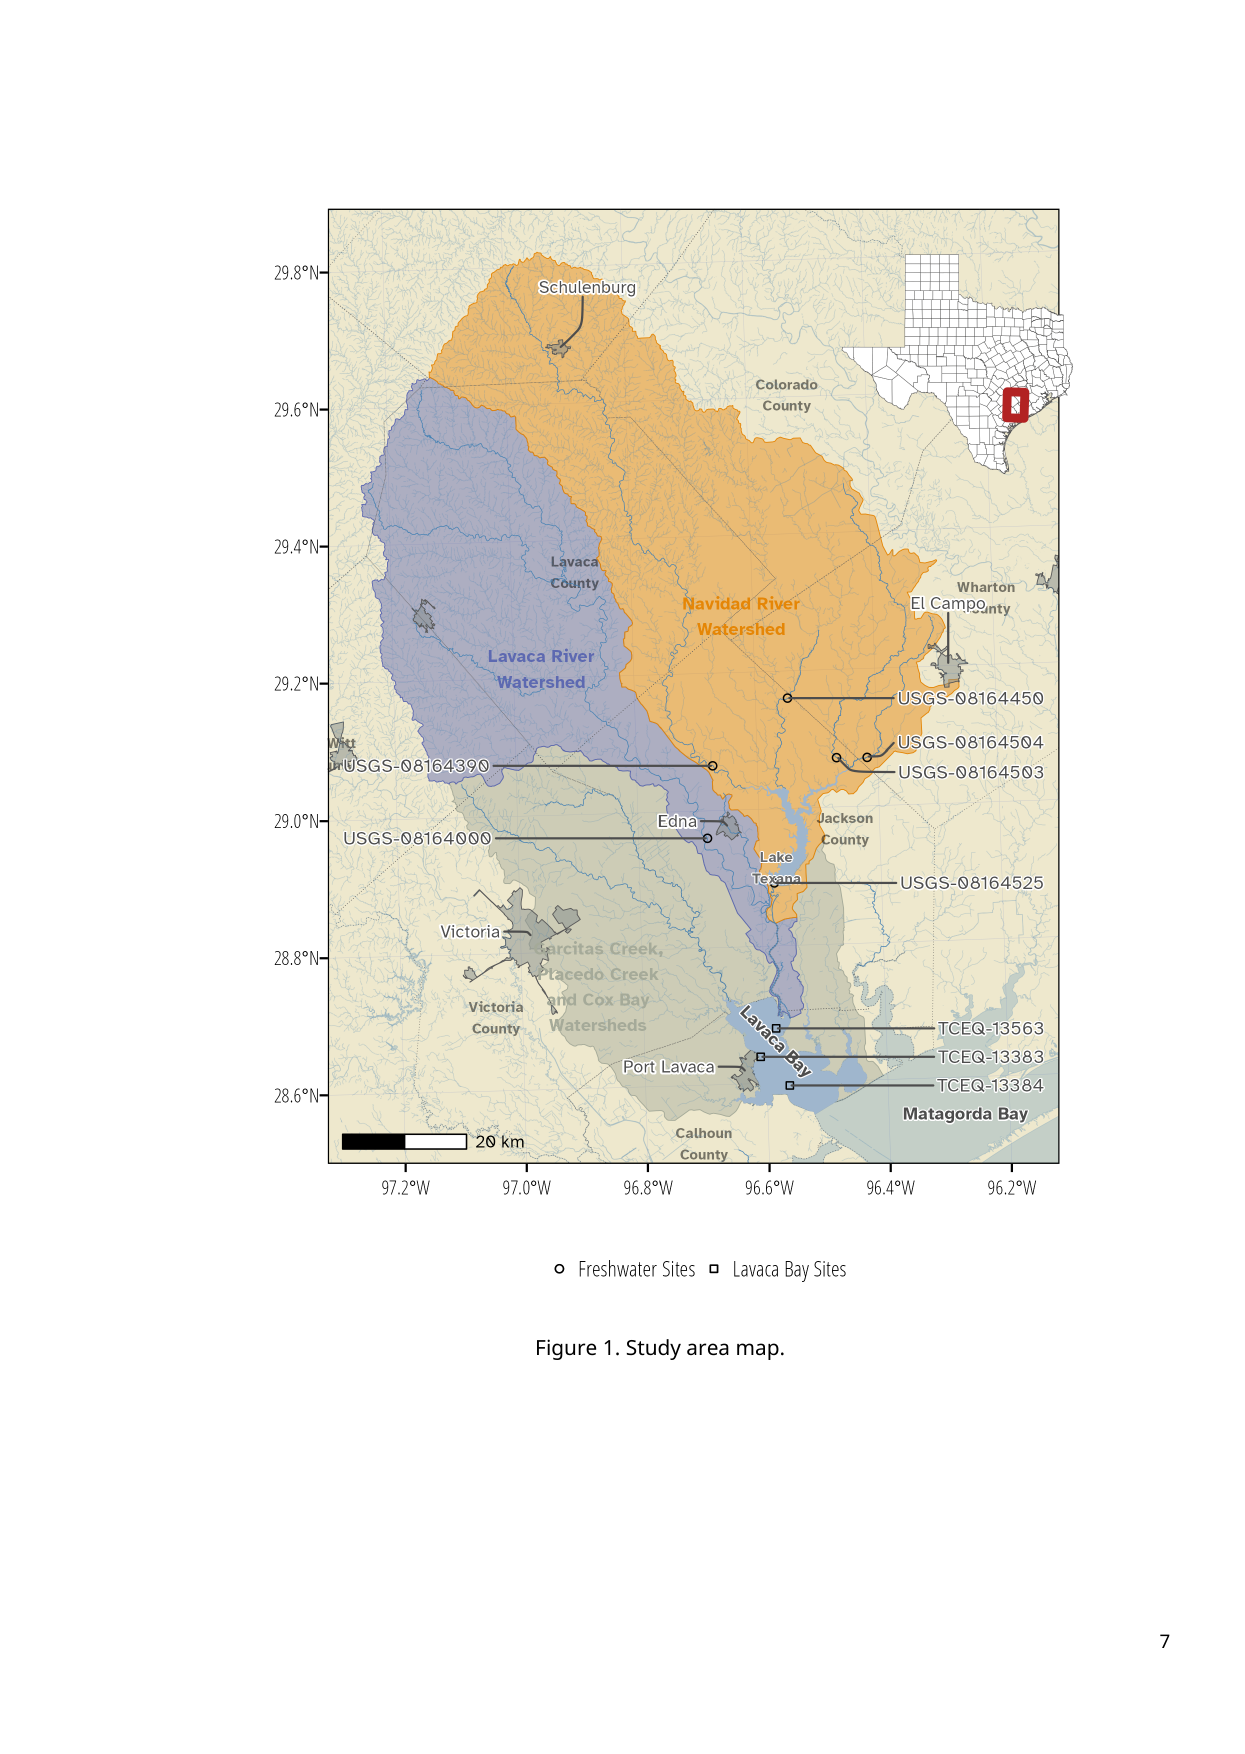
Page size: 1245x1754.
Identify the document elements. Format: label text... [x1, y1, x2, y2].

text Figure . Study area map. [150, 1333, 1170, 1362]
picture [210, 187, 1110, 1313]
